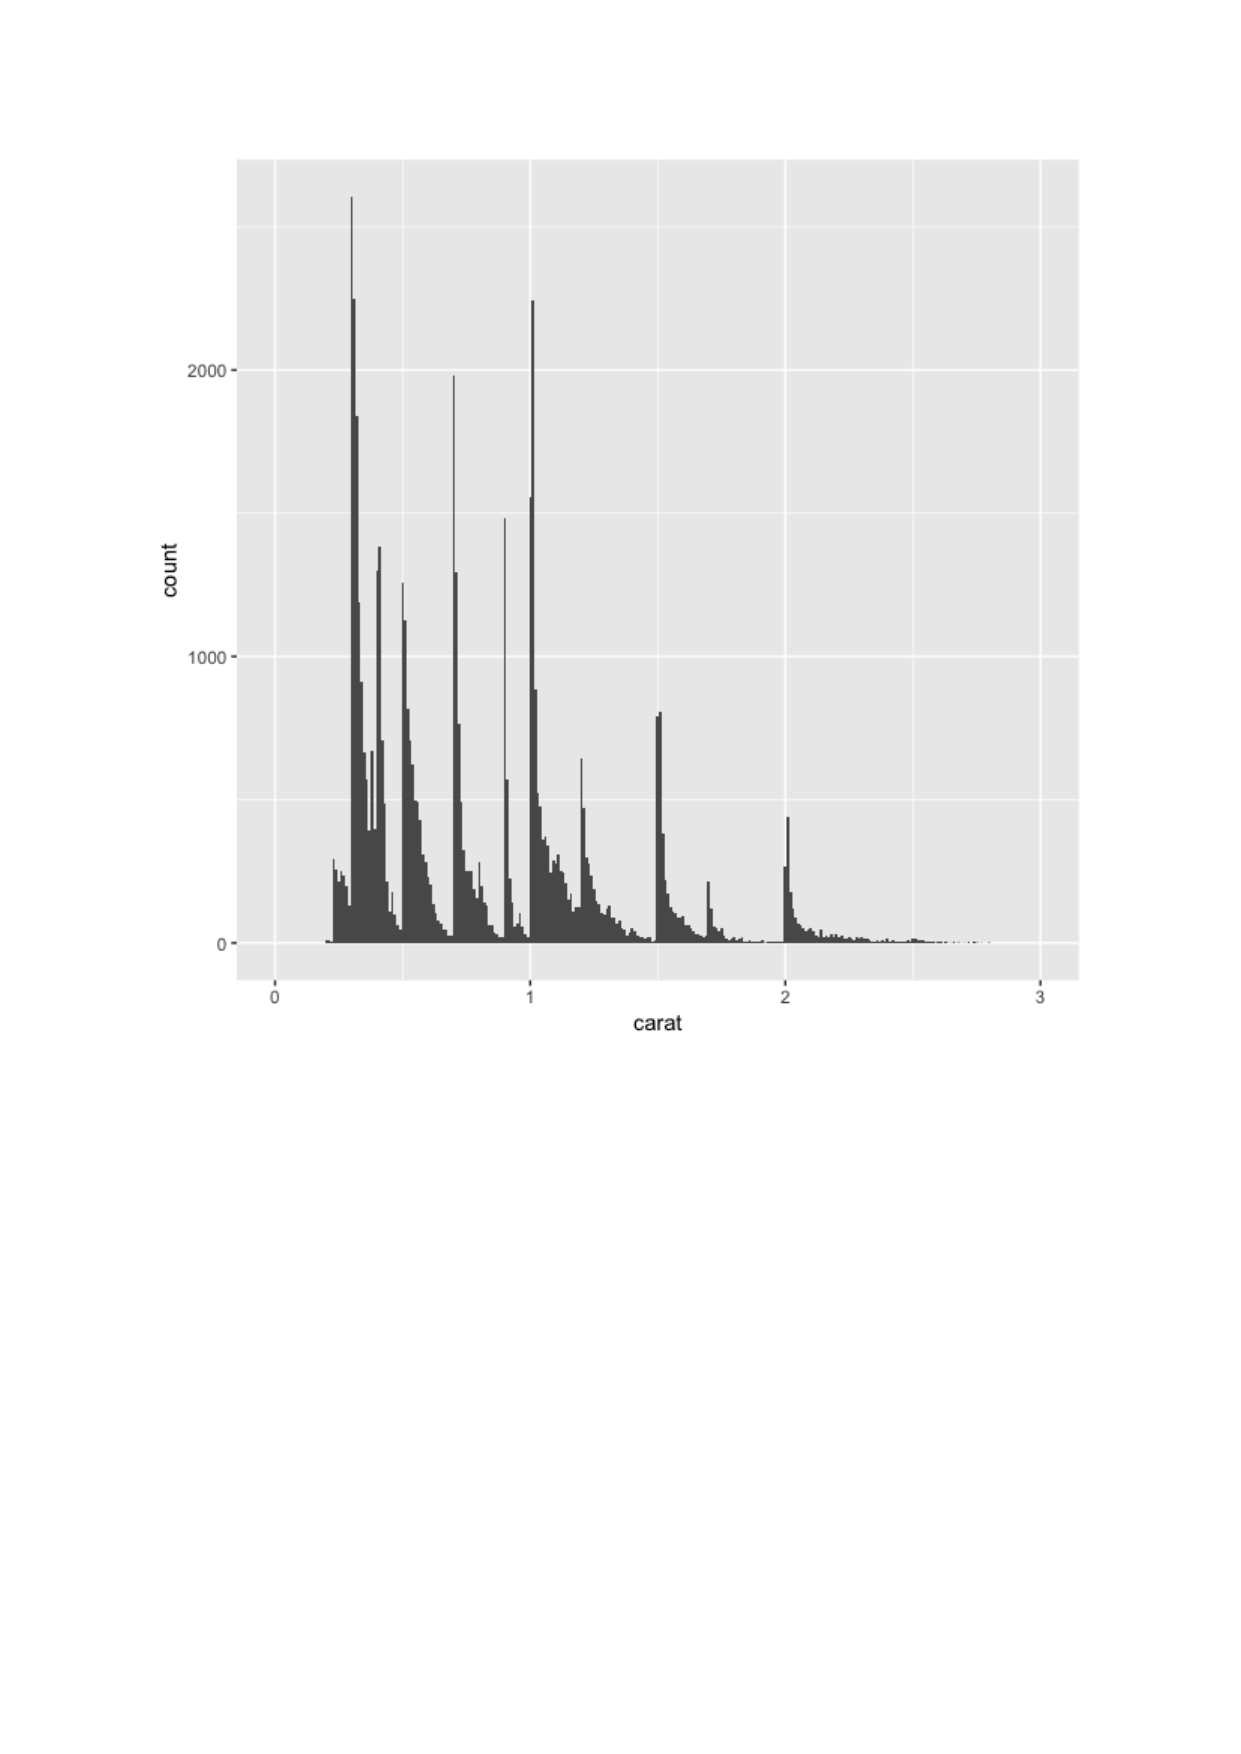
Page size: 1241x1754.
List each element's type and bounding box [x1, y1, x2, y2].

picture [150, 150, 1090, 1041]
